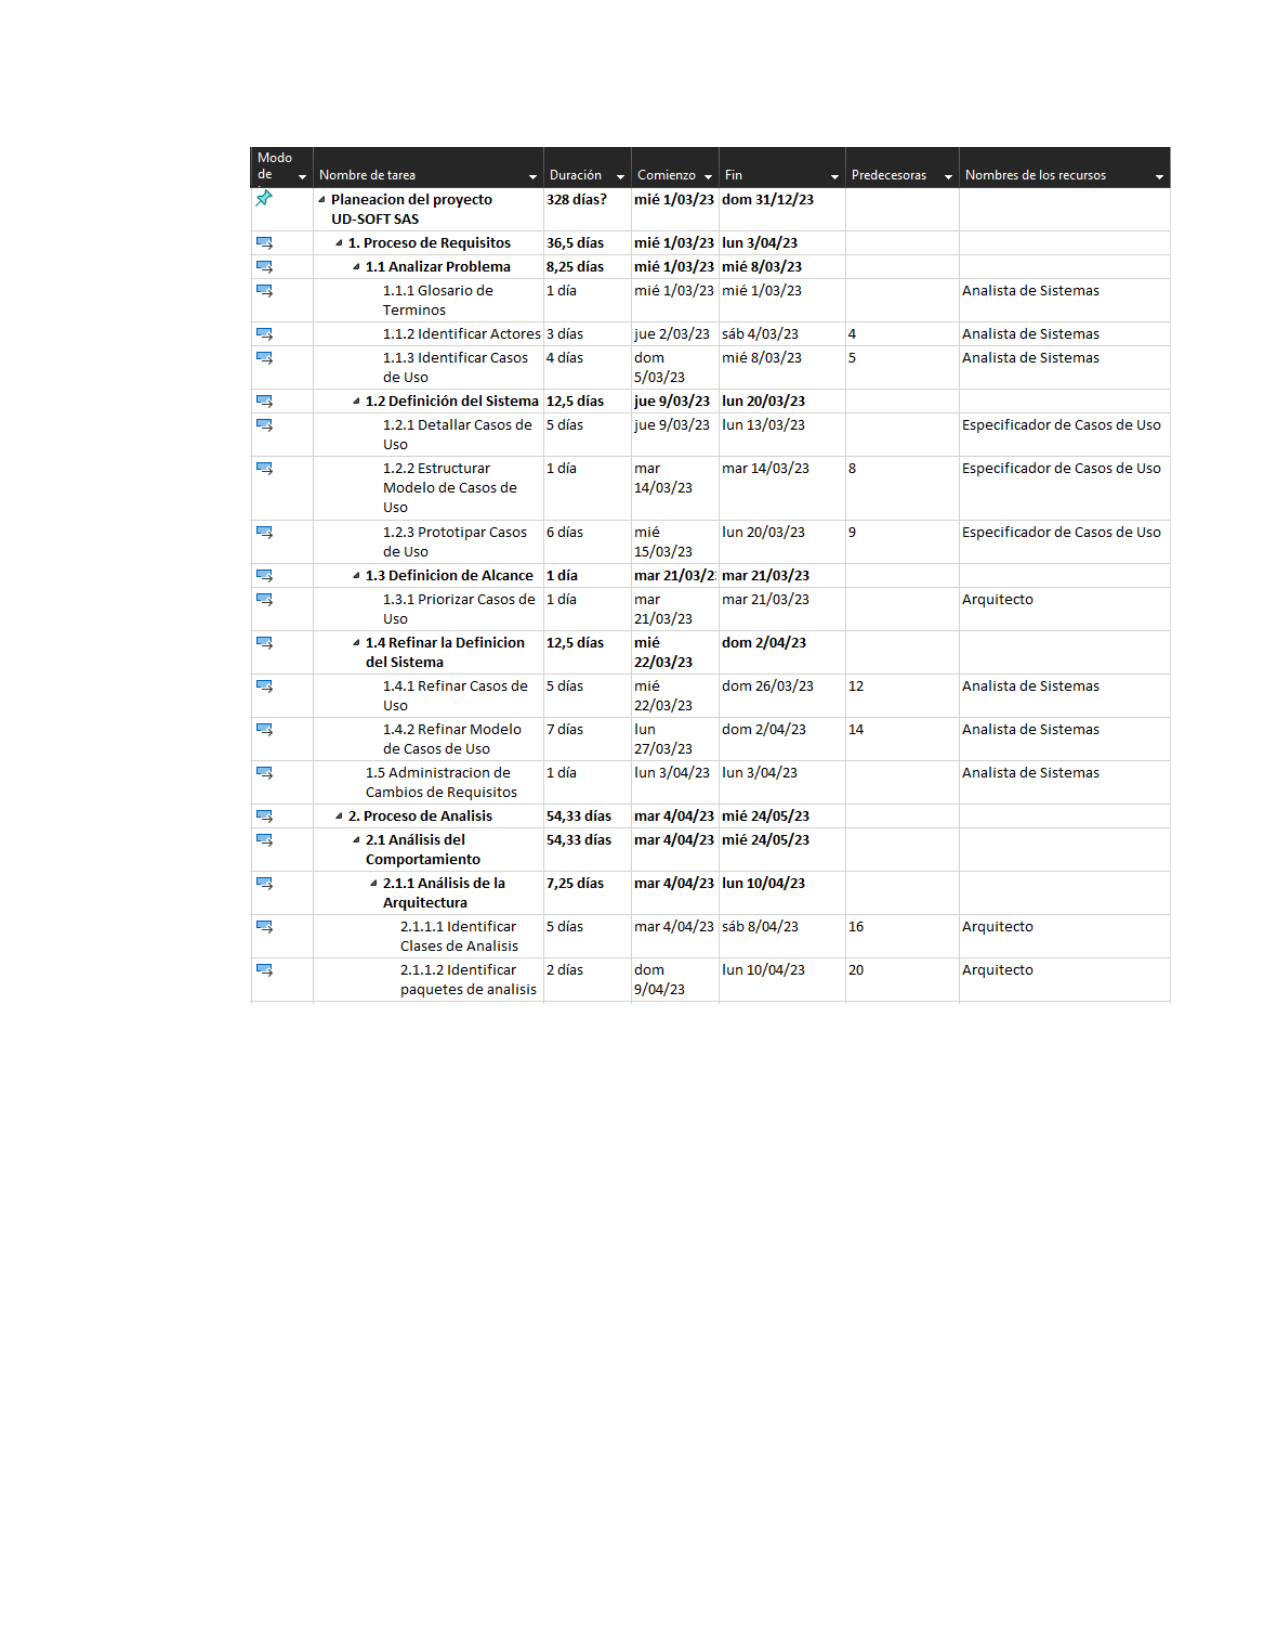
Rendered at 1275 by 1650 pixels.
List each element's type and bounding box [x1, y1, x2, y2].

picture [250, 147, 1171, 1004]
